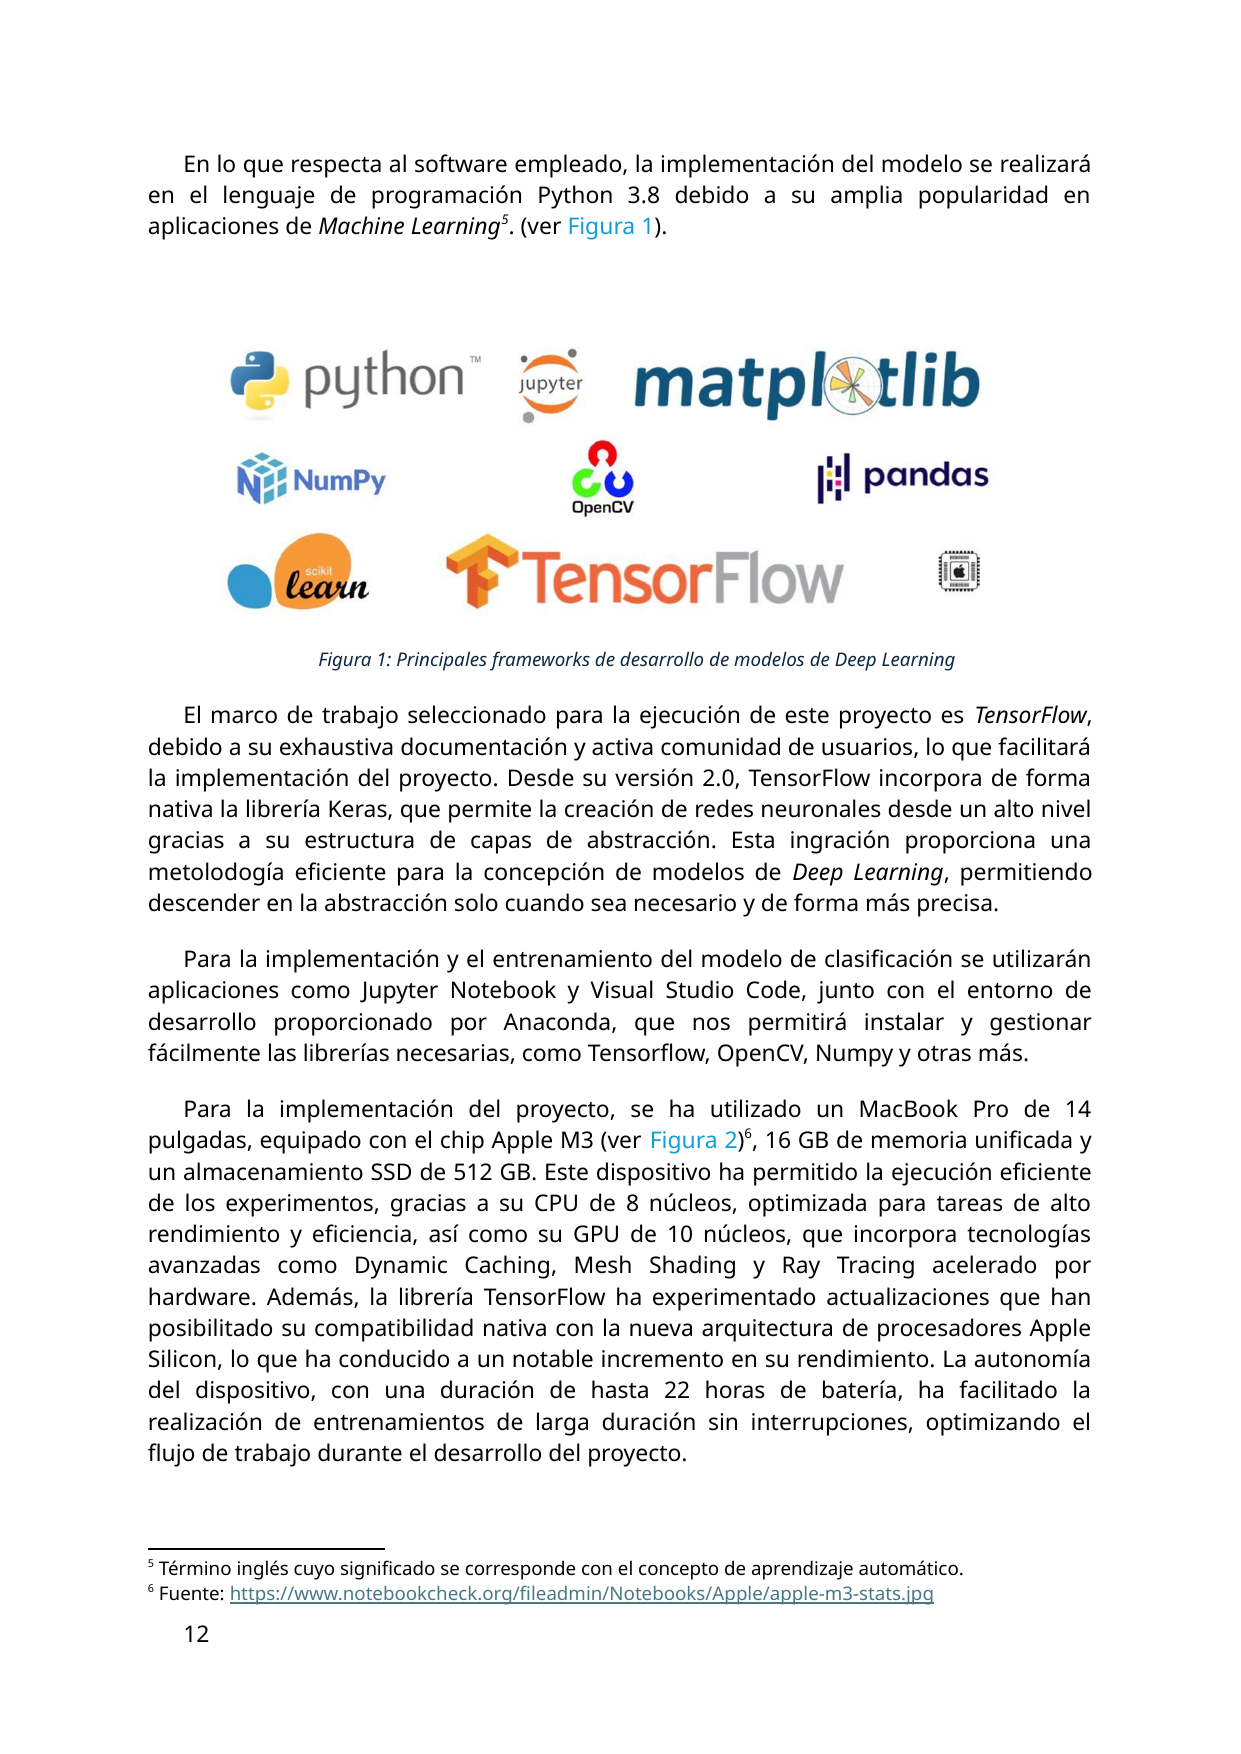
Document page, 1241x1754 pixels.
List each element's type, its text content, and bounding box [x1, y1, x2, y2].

picture [211, 319, 1029, 638]
text Para la implementación y el entrenamiento del modelo de clasificación se utilizarán aplicaciones como Jupyter Notebook y Visual Studio Code, junto con el entorno de desarrollo proporcionado por Anaconda, que nos permitirá instalar y gestionar fácilmente las librerías necesarias, como Tensorflow, OpenCV, Numpy y otras más. [148, 943, 1092, 1068]
text En lo que respecta al software empleado, la implementación del modelo se realizará en el lenguaje de programación Python 3.8 debido a su amplia popularidad en aplicaciones de Machine Learning. (ver Figura 1). [148, 148, 1092, 241]
text Para la implementación del proyecto, se ha utilizado un MacBook Pro de 14 pulgadas, equipado con el chip Apple M3 (ver Figura 2), 16 GB de memoria unificada y un almacenamiento SSD de 512 GB. Este dispositivo ha permitido la ejecución eficiente de los experimentos, gracias a su CPU de 8 núcleos, optimizada para tareas de alto rendimiento y eficiencia, así como su GPU de 10 núcleos, que incorpora tecnologías avanzadas como Dynamic Caching, Mesh Shading y Ray Tracing acelerado por hardware. Además, la librería TensorFlow ha experimentado actualizaciones que han posibilitado su compatibilidad nativa con la nueva arquitectura de procesadores Apple Silicon, lo que ha conducido a un notable incremento en su rendimiento. La autonomía del dispositivo, con una duración de hasta 22 horas de batería, ha facilitado la realización de entrenamientos de larga duración sin interrupciones, optimizando el flujo de trabajo durante el desarrollo del proyecto. [148, 1093, 1092, 1468]
